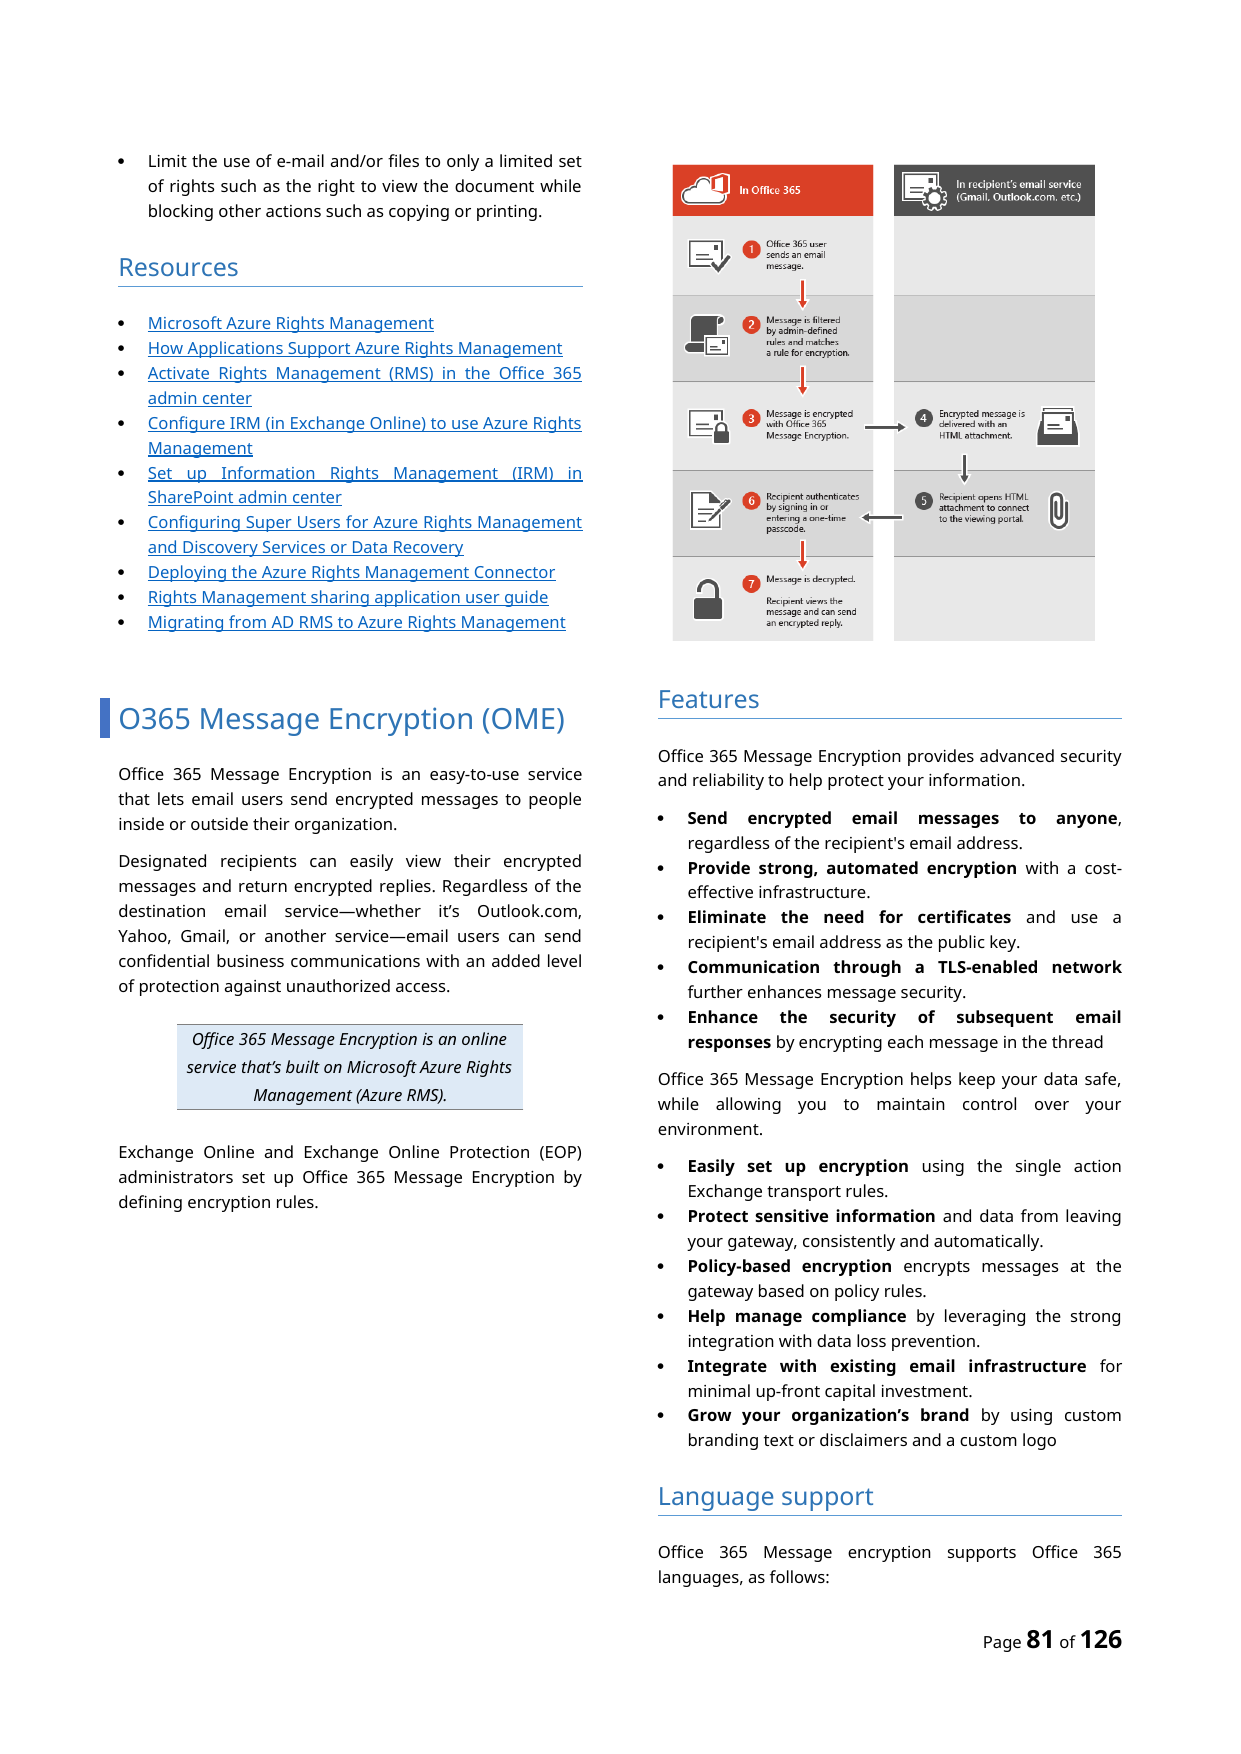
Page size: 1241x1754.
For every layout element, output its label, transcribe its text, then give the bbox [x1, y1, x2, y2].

list Protect sensitive information and data from leaving your gateway, consistently and automatically. [658, 1205, 1122, 1252]
text Office 365 Message Encryption helps keep your data safe, while allowing you to maintain control over your environment. [658, 1068, 1122, 1140]
picture [657, 150, 1108, 655]
list How Applications Support Azure Rights Management [118, 337, 583, 359]
text Office 365 Message Encryption is an easy-to-use service that lets email users send encrypted messages to people inside or outside their organization. [118, 763, 583, 835]
list Eliminate the need for certificates and use a recipient's email address as the public key. [658, 906, 1122, 954]
subtitle Features [658, 682, 1122, 718]
list Grow your organization’s brand by using custom branding text or disclaimers and a custom logo [658, 1404, 1122, 1452]
list Policy-based encryption encrypts messages at the gateway based on policy rules. [658, 1255, 1122, 1302]
list Migrating from AD RMS to Azure Rights Management [118, 611, 583, 633]
text Office 365 Message Encryption is an online service that’s built on Microsoft Azure Rights Management (Azure RMS). [177, 1025, 523, 1109]
list Configure IRM (in Exchange Online) to use Azure Rights Management [118, 411, 583, 459]
list Limit the use of e-mail and/or files to only a limited set of rights such as the right to view the document while blocking other actions such as copying or printing. [118, 150, 583, 222]
list Send encrypted email messages to anyone, regardless of the recipient's email address. [658, 806, 1122, 854]
list Deploying the Azure Rights Management Connector [118, 561, 583, 583]
list Integrate with existing email infrastructure for minimal up-front capital investment. [658, 1354, 1122, 1402]
list Activate Rights Management (RMS) in the Office 365 admin center [118, 362, 583, 409]
list Enhance the security of subsequent email responses by encrypting each message in the thread [658, 1006, 1122, 1053]
list Rights Management sharing application user guide [118, 586, 583, 608]
text Exchange Online and Exchange Online Protection (EOP) administrators set up Office 365 Message Encryption by defining encryption rules. [118, 1140, 583, 1213]
list Help manage compliance by leveraging the strong integration with data loss prevention. [658, 1304, 1122, 1352]
list Configuring Super Users for Azure Rights Management and Discovery Services or Data Recovery [118, 511, 583, 559]
list Provide strong, automated encryption with a cost-effective infrastructure. [658, 856, 1122, 904]
list Communication through a TLS-enabled network further enhances message security. [658, 956, 1122, 1003]
text Designated recipients can easily view their encrypted messages and return encrypted replies. Regardless of the destination email service—whether it’s Outlook.com, Yahoo, Gmail, or another service—email users can send confidential business communications with an added level of protection against unauthorized access. [118, 850, 583, 997]
list Set up Information Rights Management (IRM) in SharePoint admin center [118, 461, 583, 509]
text Office 365 Message Encryption provides advanced security and reliability to help protect your information. [658, 744, 1122, 792]
list Microsoft Azure Rights Management [118, 312, 583, 334]
text Office 365 Message encryption supports Office 365 languages, as follows: [658, 1541, 1122, 1589]
list Easily set up encryption using the single action Exchange transport rules. [658, 1155, 1122, 1203]
subtitle O365 Message Encryption (OME) [110, 698, 583, 738]
subtitle Language support [658, 1479, 1122, 1515]
subtitle Resources [118, 250, 583, 286]
